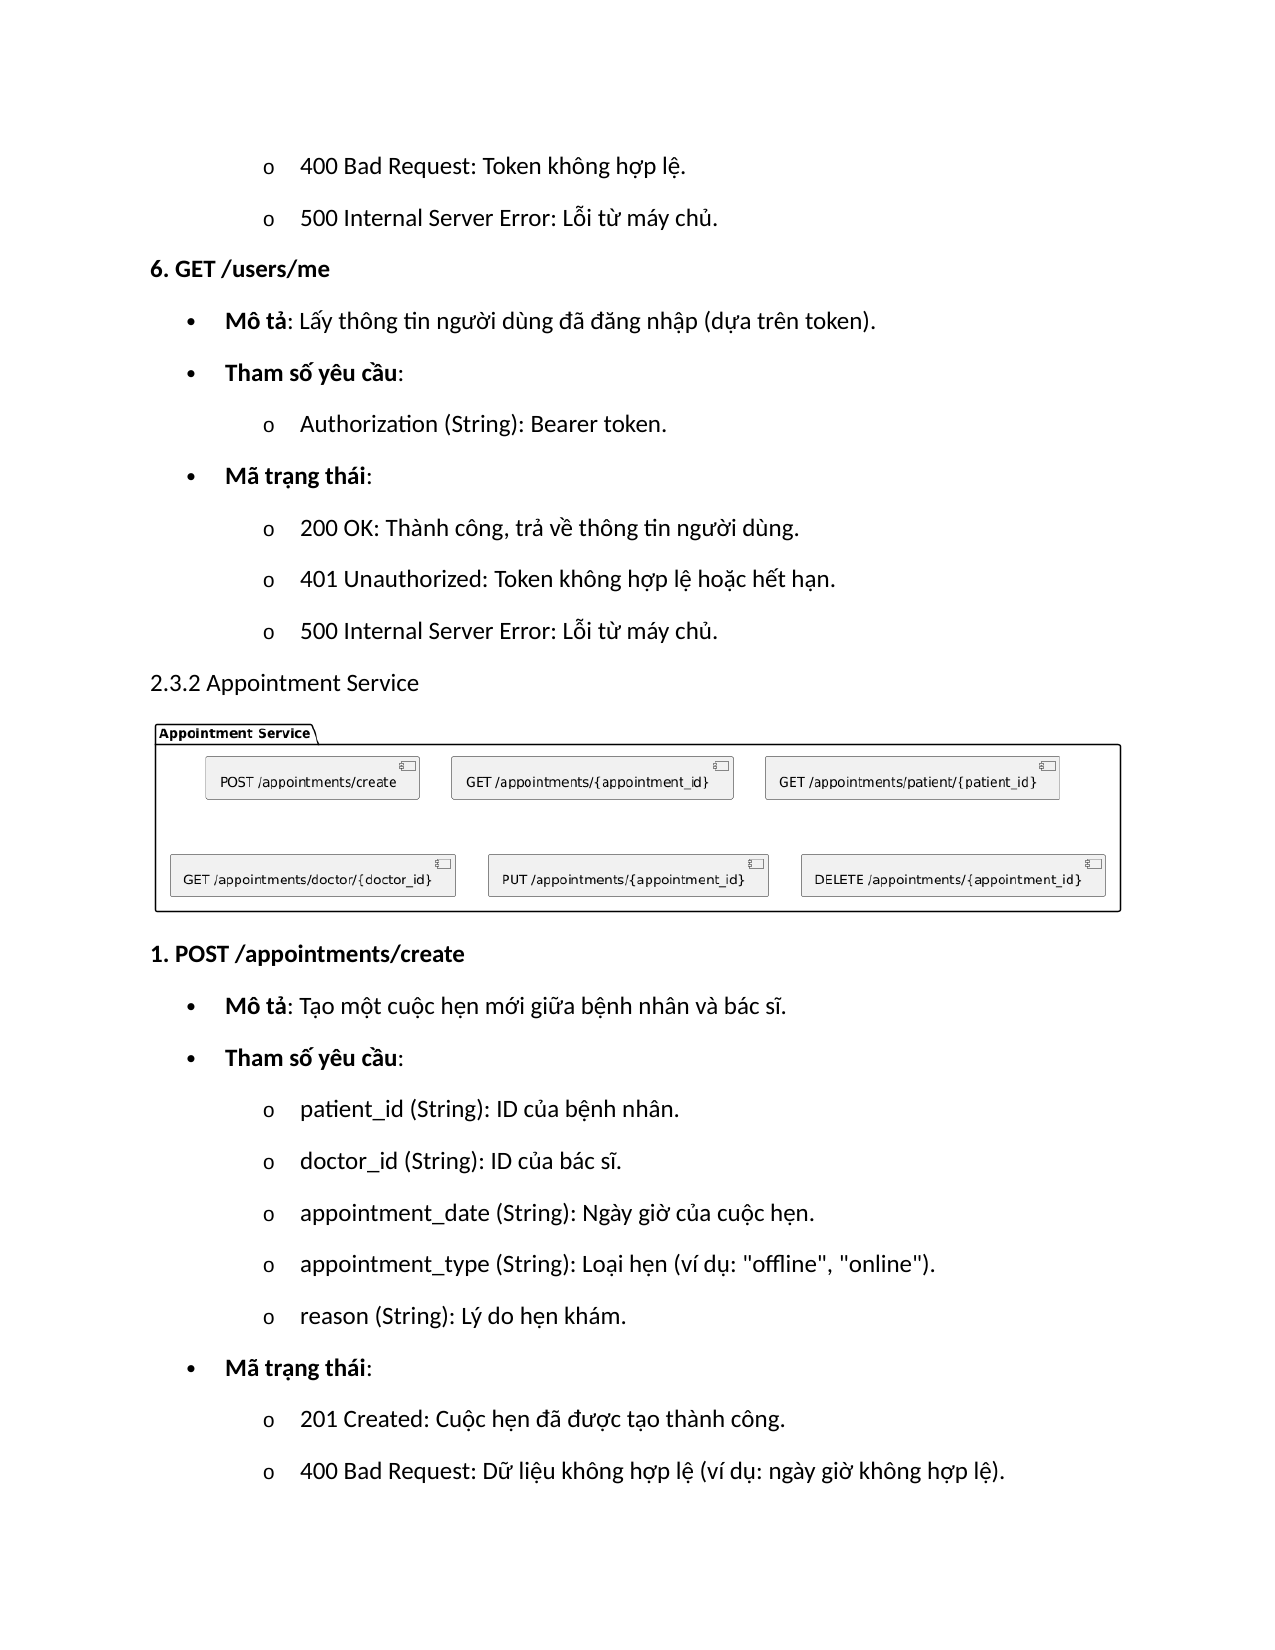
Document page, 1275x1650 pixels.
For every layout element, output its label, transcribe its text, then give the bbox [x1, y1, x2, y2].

list Tham số yêu cầu: [187, 1042, 1125, 1072]
text 1. POST /appointments/create [150, 938, 1125, 969]
list 500 Internal Server Error: Lỗi từ máy chủ. [262, 615, 1125, 646]
list appointment_date (String): Ngày giờ của cuộc hẹn. [262, 1197, 1125, 1227]
list doctor_id (String): ID của bác sĩ. [262, 1145, 1125, 1176]
list Mã trạng thái: [187, 1352, 1125, 1382]
list 500 Internal Server Error: Lỗi từ máy chủ. [262, 202, 1125, 232]
text 2.3.2 Appointment Service [150, 667, 1125, 697]
list 200 OK: Thành công, trả về thông tin người dùng. [262, 512, 1125, 542]
list 400 Bad Request: Token không hợp lệ. [262, 150, 1125, 181]
list Authorization (String): Bearer token. [262, 408, 1125, 439]
picture [150, 718, 1125, 918]
list 201 Created: Cuộc hẹn đã được tạo thành công. [262, 1403, 1125, 1434]
list Mô tả: Lấy thông tin người dùng đã đăng nhập (dựa trên token). [187, 305, 1125, 336]
list 400 Bad Request: Dữ liệu không hợp lệ (ví dụ: ngày giờ không hợp lệ). [262, 1455, 1125, 1486]
list Mô tả: Tạo một cuộc hẹn mới giữa bệnh nhân và bác sĩ. [187, 990, 1125, 1021]
list reason (String): Lý do hẹn khám. [262, 1300, 1125, 1331]
list appointment_type (String): Loại hẹn (ví dụ: "offline", "online"). [262, 1248, 1125, 1279]
text 6. GET /users/me [150, 253, 1125, 284]
list Tham số yêu cầu: [187, 357, 1125, 387]
list patient_id (String): ID của bệnh nhân. [262, 1093, 1125, 1124]
list 401 Unauthorized: Token không hợp lệ hoặc hết hạn. [262, 563, 1125, 594]
list Mã trạng thái: [187, 460, 1125, 491]
